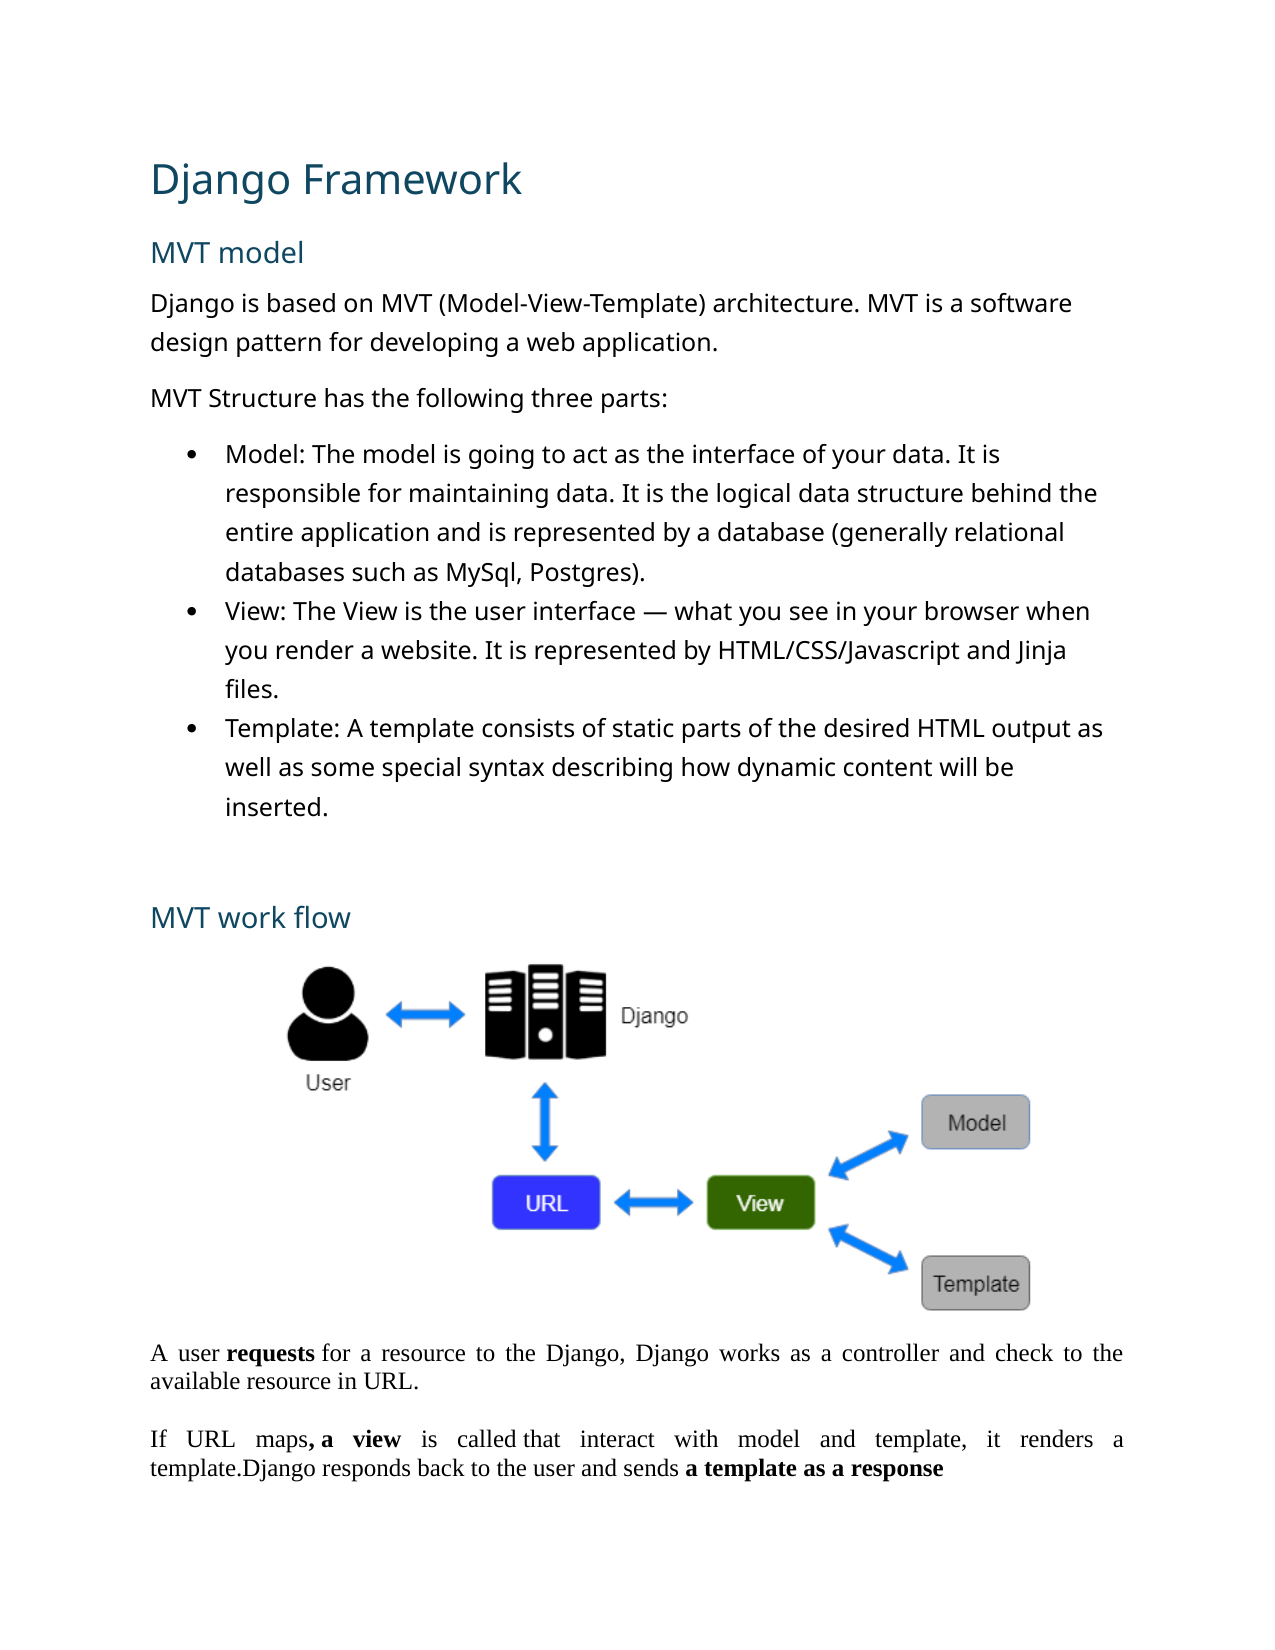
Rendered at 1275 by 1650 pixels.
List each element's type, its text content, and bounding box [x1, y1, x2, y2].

text Django is based on MVT (Model-View-Template) architecture. MVT is a software design pattern for developing a web application. [150, 286, 1125, 359]
subtitle MVT work flow [150, 897, 1125, 937]
text If URL maps, a view is called that interact with model and template, it renders a template.Django responds back to the user and sends a template as a response [150, 1424, 1125, 1482]
text MVT Structure has the following three parts: [150, 381, 1125, 415]
text A user requests for a resource to the Django, Django works as a controller and check to the available resource in URL. [150, 1338, 1125, 1395]
subtitle MVT model [150, 232, 1125, 272]
subtitle Django Framework [150, 150, 1125, 207]
picture [276, 951, 1037, 1316]
list View: The View is the user interface — what you see in your browser when you render a website. It is represented by HTML/CSS/Javascript and Jinja files. [187, 593, 1125, 706]
list Model: The model is going to act as the interface of your data. It is responsible for maintaining data. It is the logical data structure behind the entire application and is represented by a database (generally relational databases such as MySql, Postgres). [187, 437, 1125, 588]
list Template: A template consists of static parts of the desired HTML output as well as some special syntax describing how dynamic content will be inserted. [187, 711, 1125, 823]
